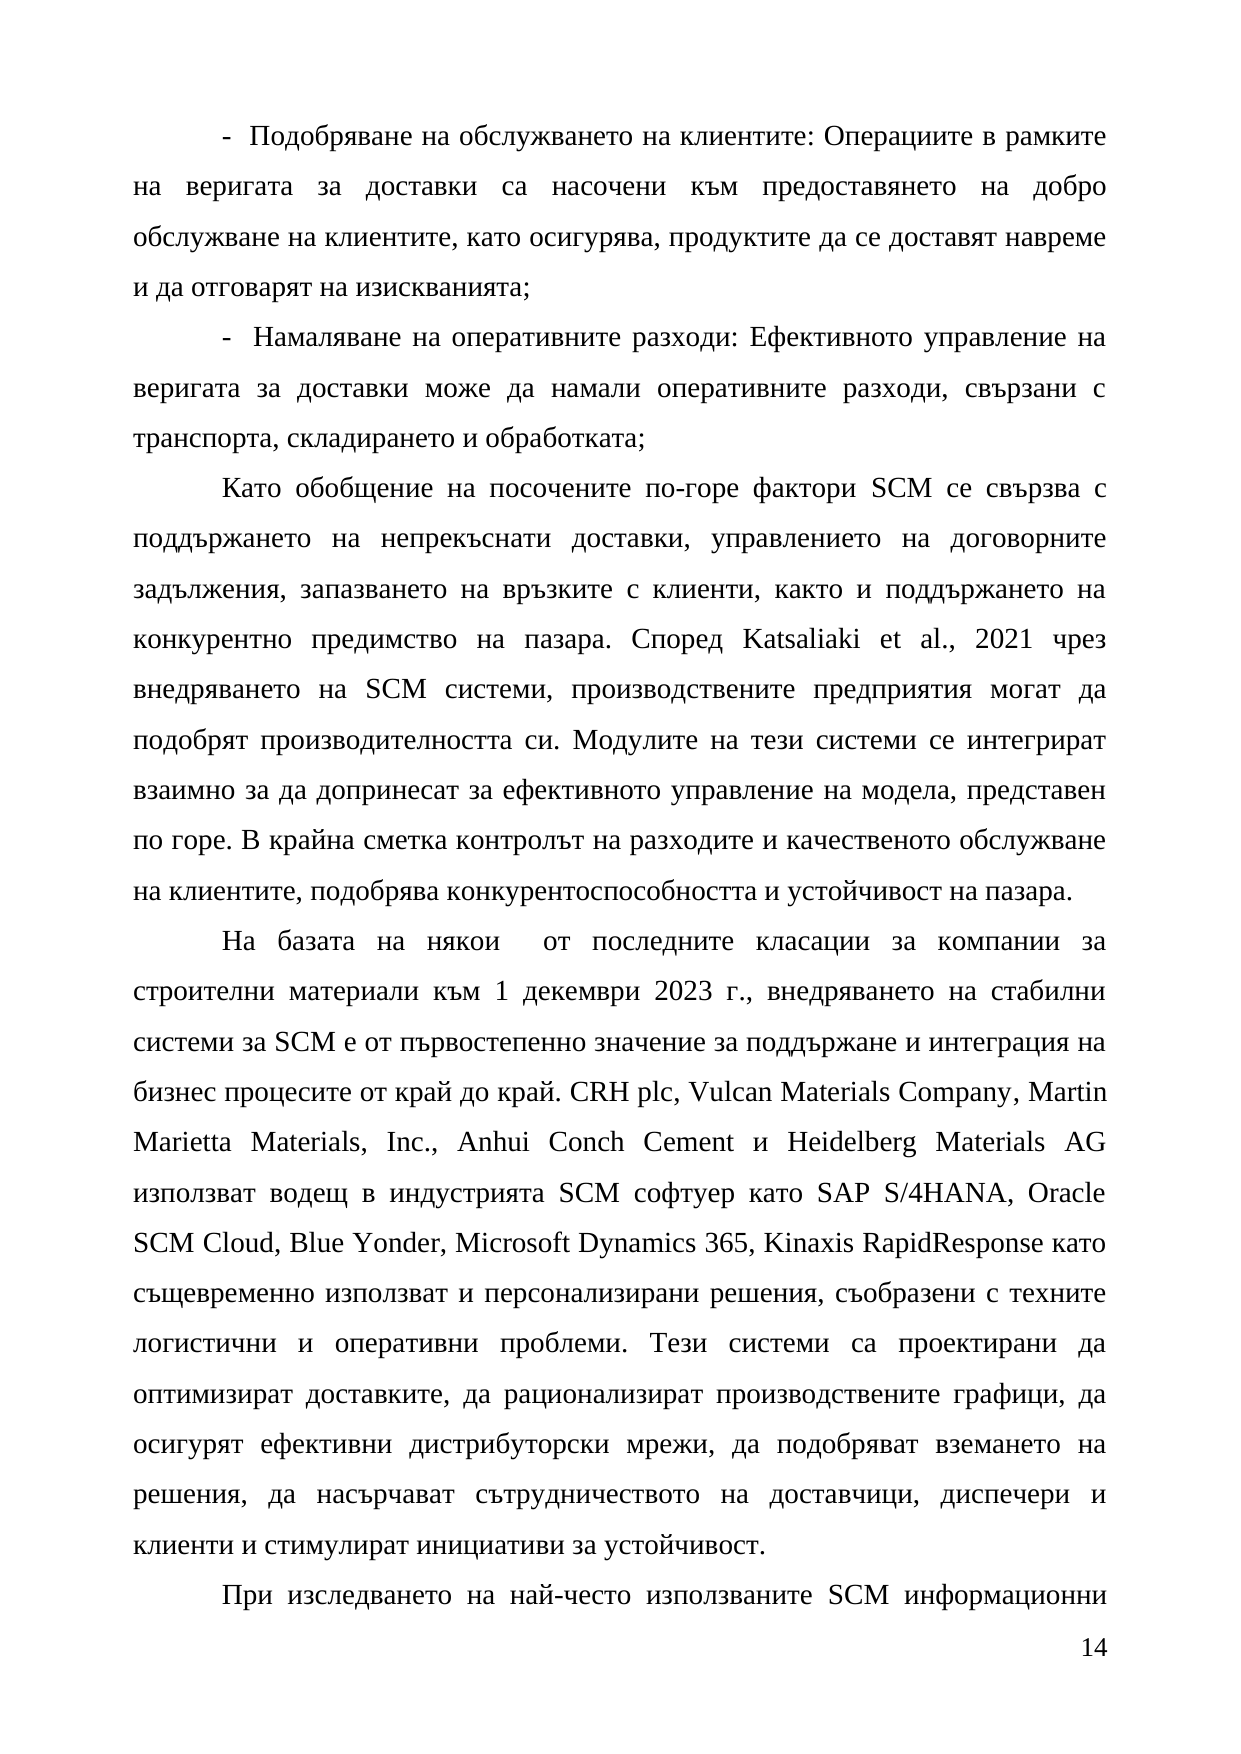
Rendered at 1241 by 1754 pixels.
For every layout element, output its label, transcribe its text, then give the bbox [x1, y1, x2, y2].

text - Намаляване на оперативните разходи: Ефективното управление на веригата за доставки може да намали оперативните разходи, свързани с транспорта, складирането и обработката; [133, 319, 1107, 453]
text На базата на някои от последните класации за компании за строителни материали към 1 декември 2023 г., внедряването на стабилни системи за SCM е от първостепенно значение за поддържане и интеграция на бизнес процесите от край до край. CRH plc, Vulcan Materials Company, Martin Marietta Materials, Inc., Anhui Conch Cement и Heidelberg Materials AG използват водещ в индустрията SCM софтуер като SAP S/4HANA, Oracle SCM Cloud, Blue Yonder, Microsoft Dynamics 365, Kinaxis RapidResponse като същевременно използват и персонализирани решения, съобразени с техните логистични и оперативни проблеми. Тези системи са проектирани да оптимизират доставките, да рационализират производствените графици, да осигурят ефективни дистрибуторски мрежи, да подобряват вземането на решения, да насърчават сътрудничеството на доставчици, диспечери и клиенти и стимулират инициативи за устойчивост. [133, 923, 1107, 1560]
text Като обобщение на посочените по-горе фактори SCM се свързва с поддържането на непрекъснати доставки, управлението на договорните задължения, запазването на връзките с клиенти, както и поддържането на конкурентно предимство на пазара. Според Katsaliaki et al., 2021 чрез внедряването на SCM системи, производствените предприятия могат да подобрят производителността си. Модулите на тези системи се интегрират взаимно за да допринесат за ефективното управление на модела, представен по горе. В крайна сметка контролът на разходите и качественото обслужване на клиентите, подобрява конкурентоспособността и устойчивост на пазара. [133, 470, 1107, 906]
text - Подобряване на обслужването на клиентите: Операциите в рамките на веригата за доставки са насочени към предоставянето на добро обслужване на клиентите, като осигурява, продуктите да се доставят навреме и да отговарят на изискванията; [133, 118, 1107, 303]
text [133, 1577, 1107, 1611]
